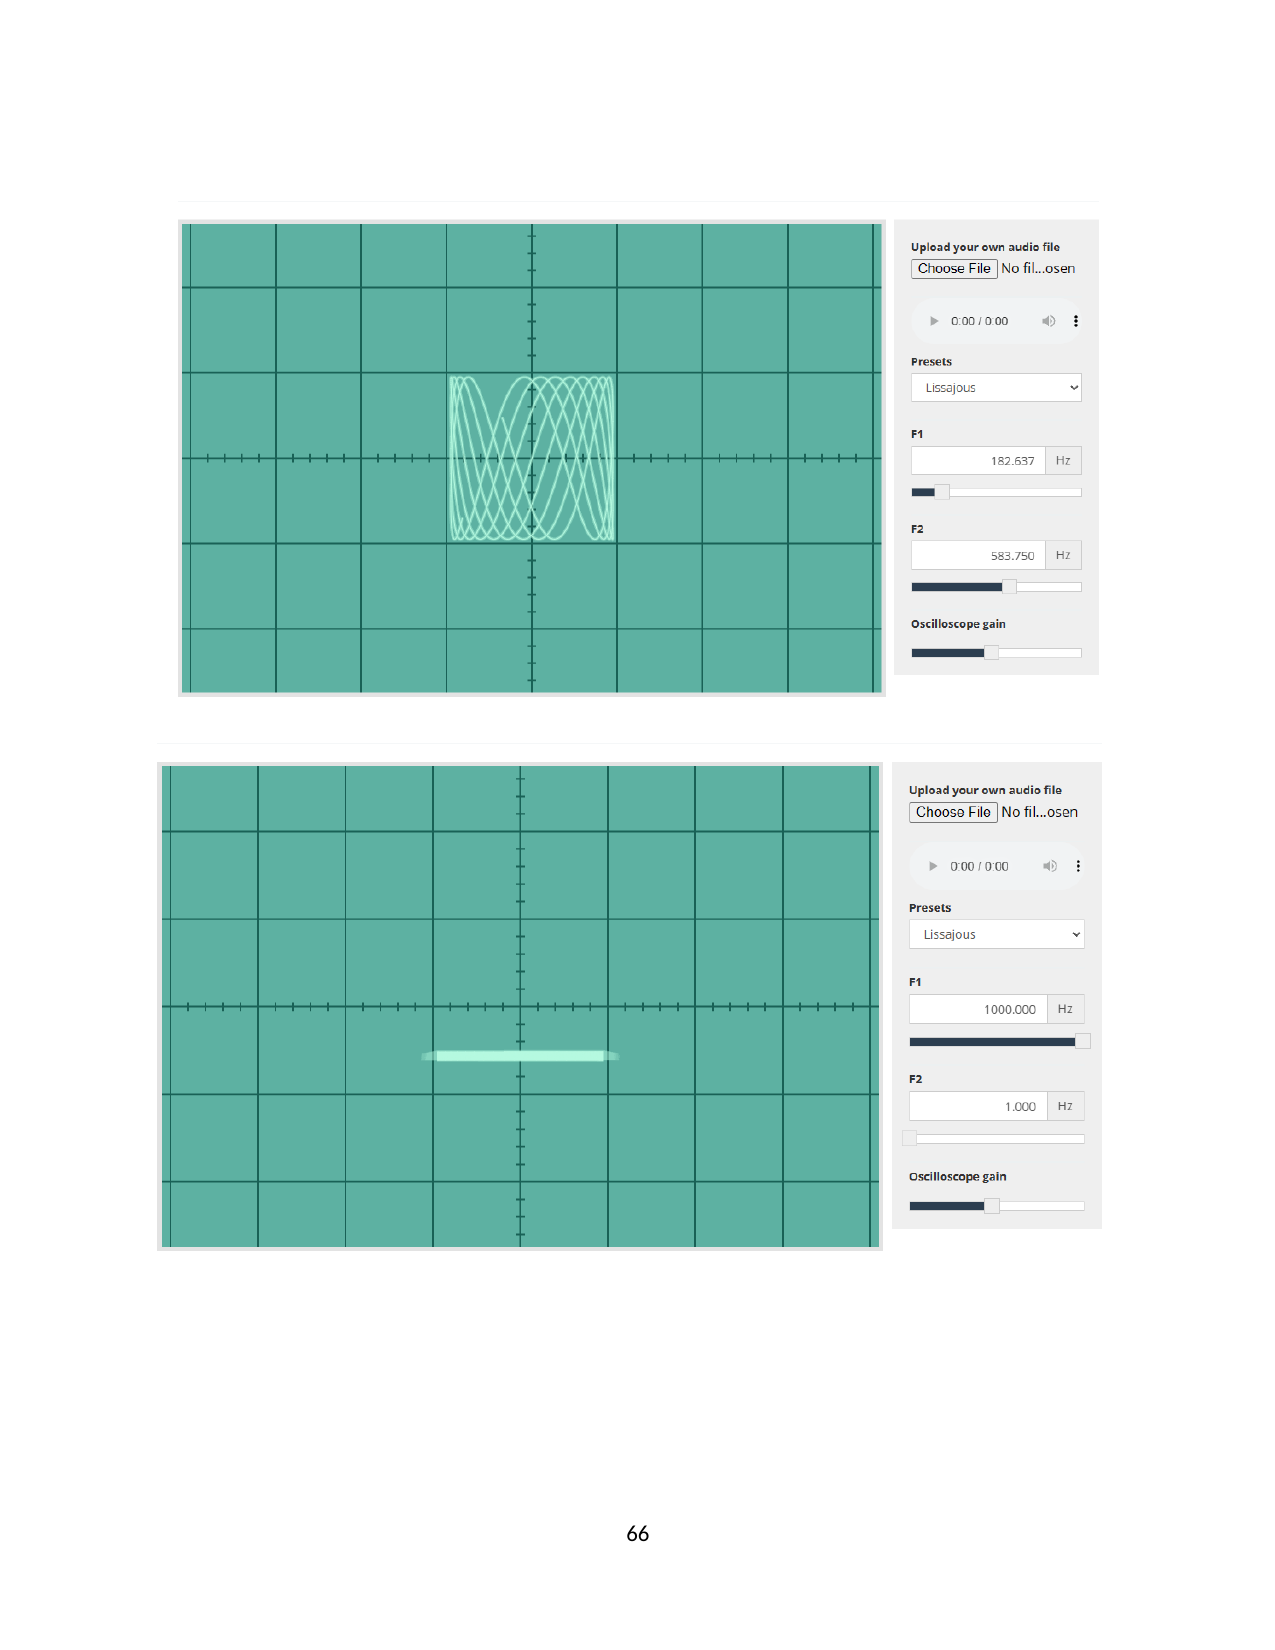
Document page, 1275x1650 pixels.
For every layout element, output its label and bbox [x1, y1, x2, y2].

picture [150, 730, 1125, 1265]
picture [150, 196, 1125, 728]
